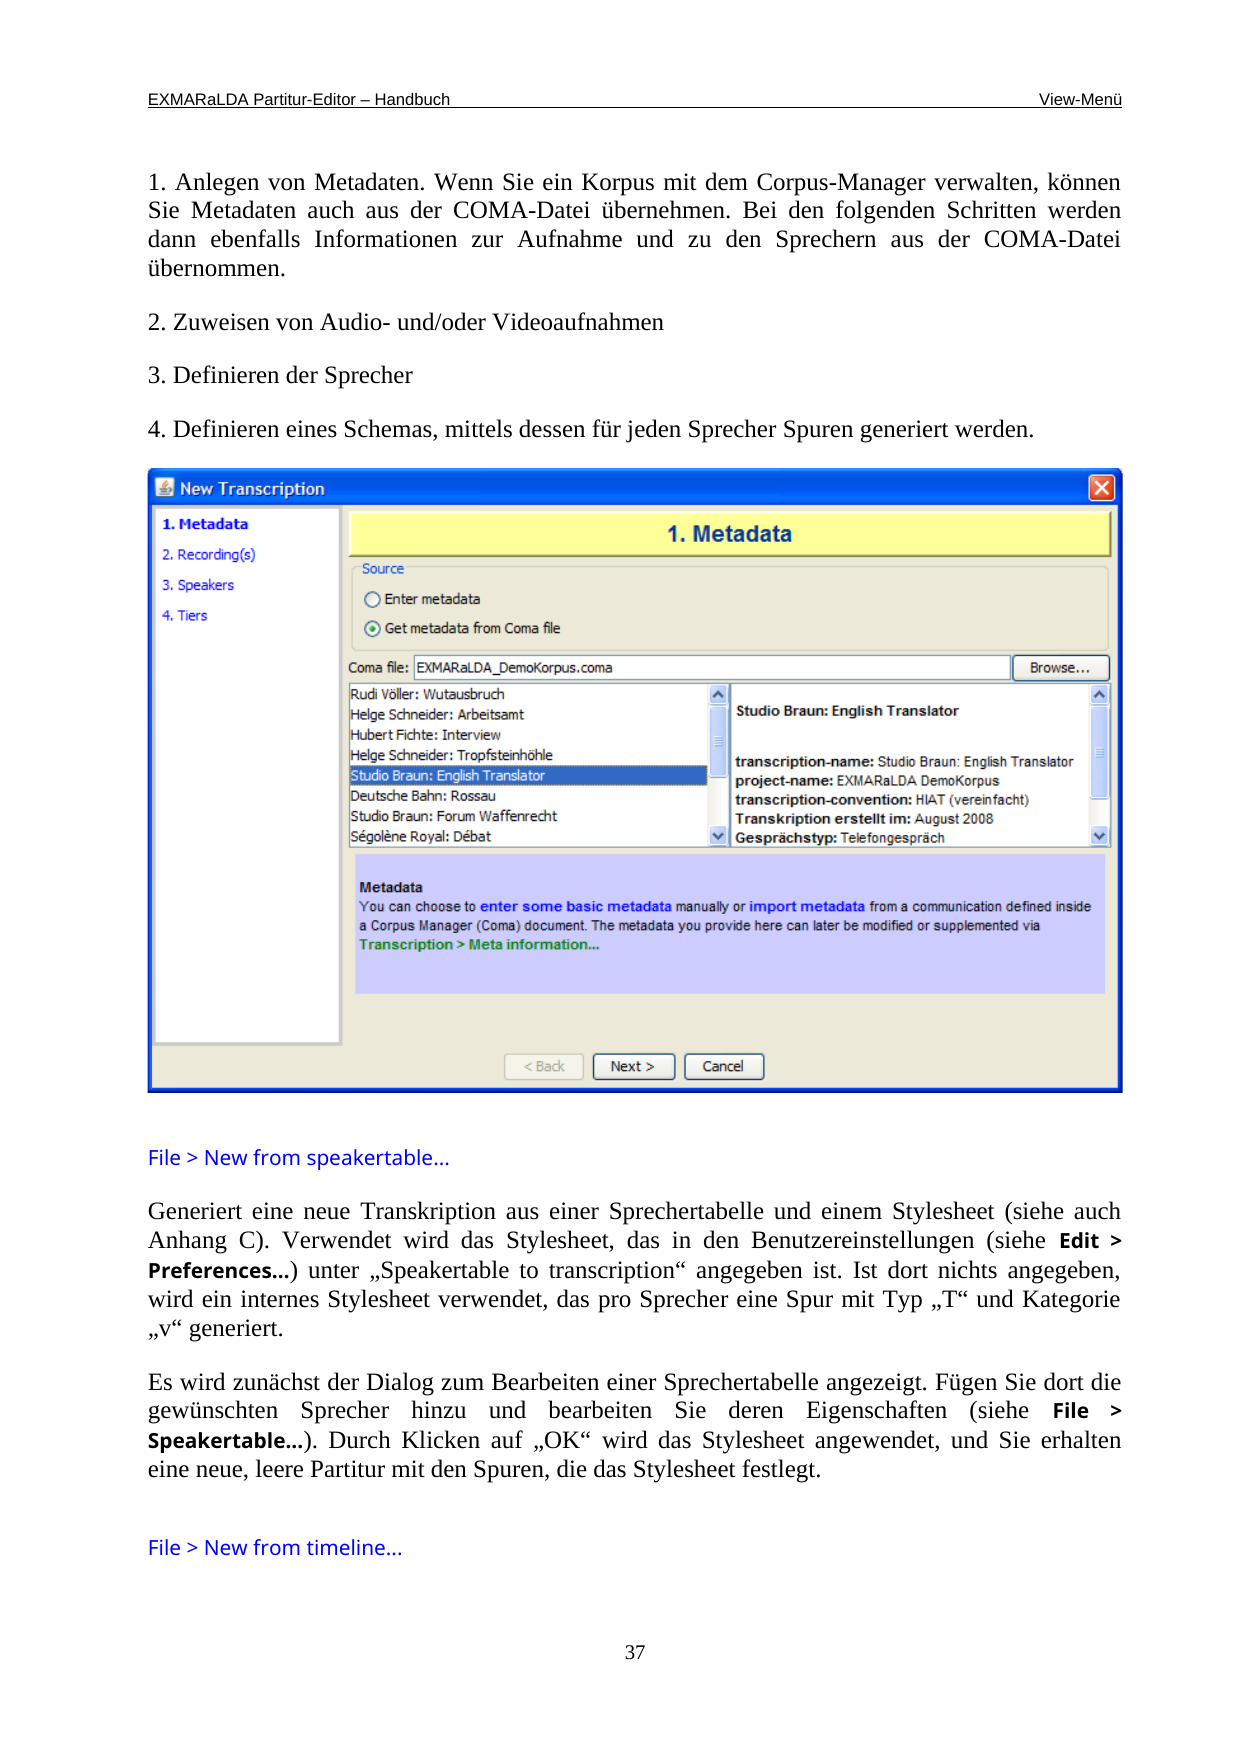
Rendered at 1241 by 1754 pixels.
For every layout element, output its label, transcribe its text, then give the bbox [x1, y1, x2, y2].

subtitle File > New from speakertable... [148, 1143, 1122, 1171]
subtitle File > New from timeline... [148, 1533, 1122, 1562]
picture [147, 468, 1123, 1093]
text Es wird zunächst der Dialog zum Bearbeiten einer Sprechertabelle angezeigt. Fügen Sie dort die gewünschten Sprecher hinzu und bearbeiten Sie deren Eigenschaften (siehe File > Speakertable...). Durch Klicken auf „OK“ wird das Stylesheet angewendet, und Sie erhalten eine neue, leere Partitur mit den Spuren, die das Stylesheet festlegt. [148, 1367, 1122, 1483]
text 2. Zuweisen von Audio- und/oder Videoaufnahmen [148, 307, 1122, 336]
text 3. Definieren der Sprecher [148, 361, 1122, 389]
text Generiert eine neue Transkription aus einer Sprechertabelle und einem Stylesheet (siehe auch Anhang C). Verwendet wird das Stylesheet, das in den Benutzereinstellungen (siehe Edit > Preferences…) unter „Speakertable to transcription“ angegeben ist. Ist dort nichts angegeben, wird ein internes Stylesheet verwendet, das pro Sprecher eine Spur mit Typ „T“ und Kategorie „v“ generiert. [148, 1196, 1122, 1342]
text 4. Definieren eines Schemas, mittels dessen für jeden Sprecher Spuren generiert werden. [148, 414, 1122, 443]
text 1. Anlegen von Metadaten. Wenn Sie ein Korpus mit dem Corpus-Manager verwalten, können Sie Metadaten auch aus der COMA-Datei übernehmen. Bei den folgenden Schritten werden dann ebenfalls Informationen zur Aufnahme und zu den Sprechern aus der COMA-Datei übernommen. [148, 167, 1122, 282]
